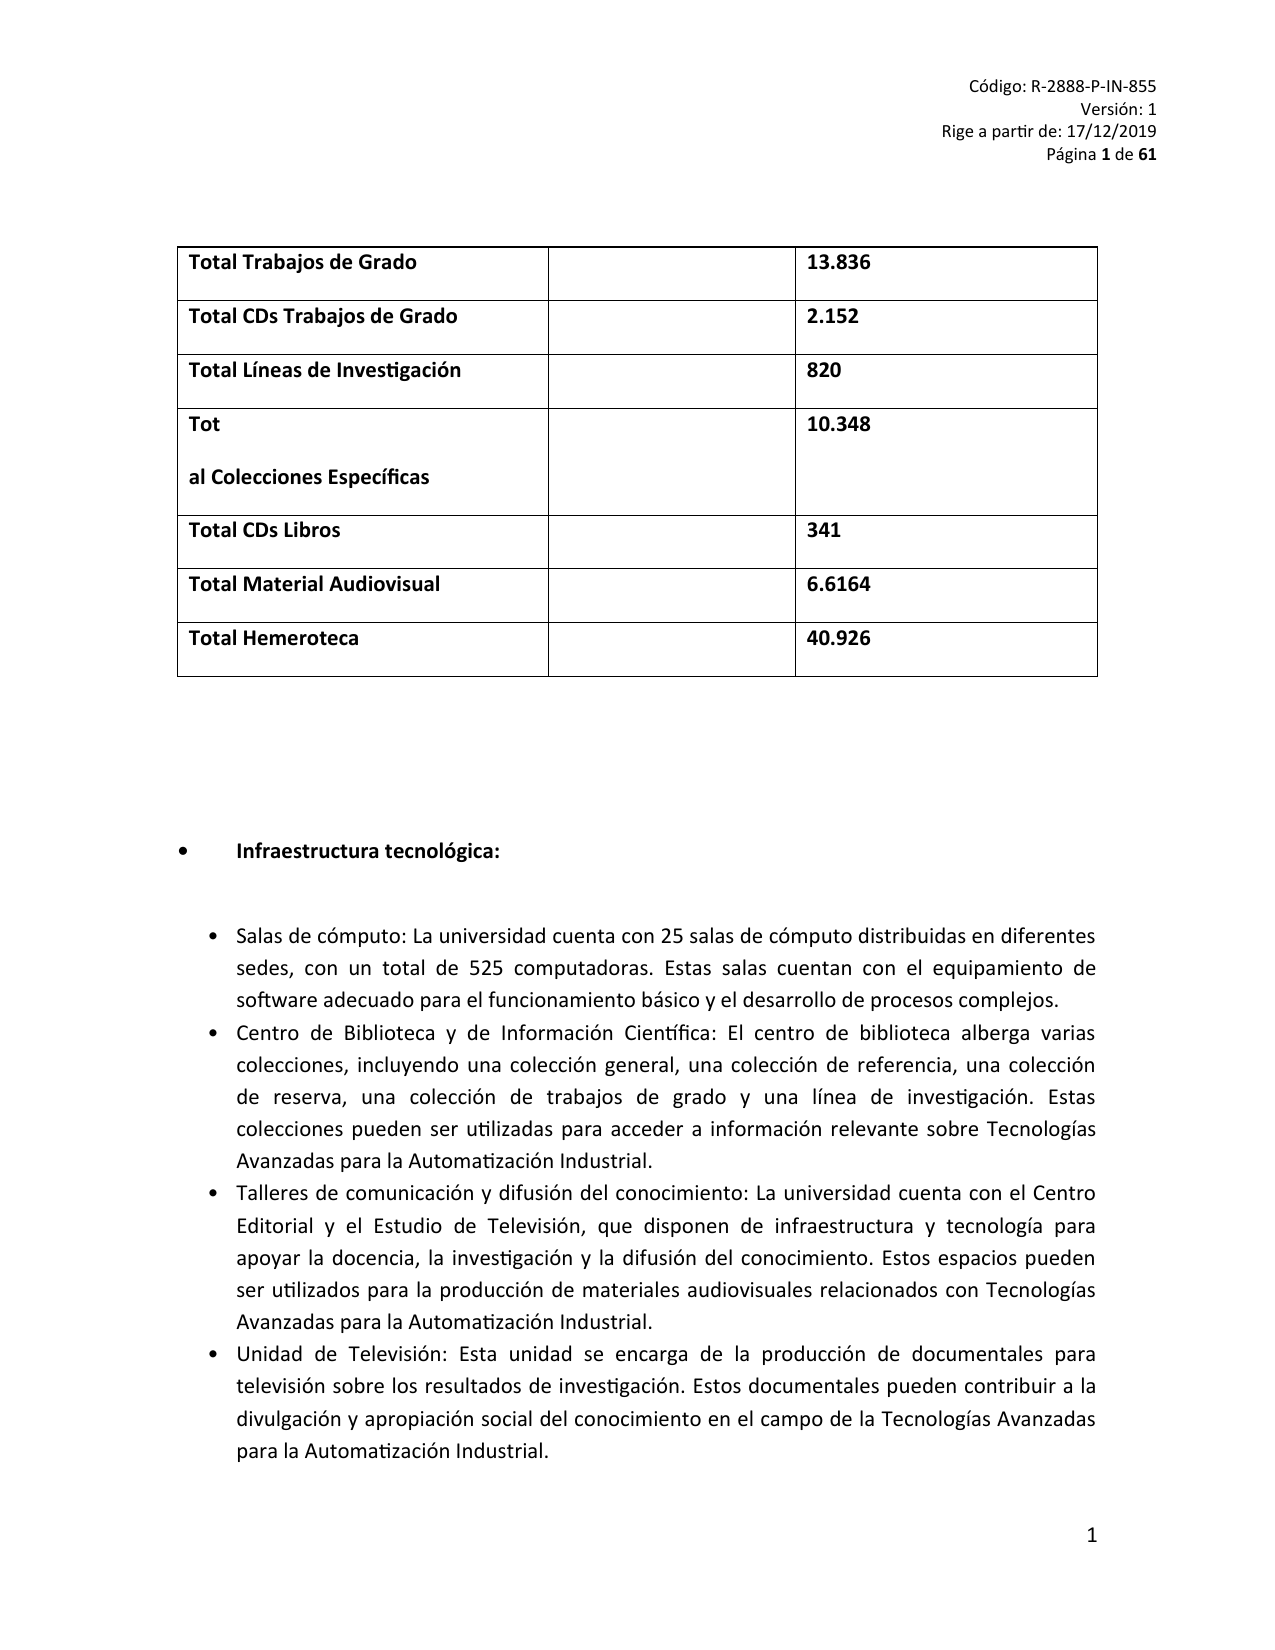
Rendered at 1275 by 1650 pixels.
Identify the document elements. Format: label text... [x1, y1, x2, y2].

table_cell [549, 409, 795, 514]
table_cell 40.926 [796, 623, 1097, 676]
table_cell 820 [796, 355, 1097, 408]
list Salas de cómputo: La universidad cuenta con 25 salas de cómputo distribuidas en diferentes sedes, con un total de 525 computadoras. Estas salas cuentan con el equipamiento de software adecuado para el funcionamiento básico y el desarrollo de procesos complejos. [207, 921, 1098, 1013]
table_cell [549, 569, 795, 622]
list Unidad de Televisión: Esta unidad se encarga de la producción de documentales para televisión sobre los resultados de investigación. Estos documentales pueden contribuir a la divulgación y apropiación social del conocimiento en el campo de la Tecnologías Avanzadas para la Automatización Industrial. [207, 1339, 1098, 1464]
table_cell [549, 301, 795, 354]
table_header [549, 248, 795, 300]
table_cell Total Material Audiovisual [178, 569, 548, 622]
table_cell [549, 355, 795, 408]
table_cell [549, 623, 795, 676]
table_cell Total CDs Libros [178, 516, 548, 568]
table_cell Total CDs Trabajos de Grado [178, 301, 548, 354]
list Talleres de comunicación y difusión del conocimiento: La universidad cuenta con el Centro Editorial y el Estudio de Televisión, que disponen de infraestructura y tecnología para apoyar la docencia, la investigación y la difusión del conocimiento. Estos espacios pueden ser utilizados para la producción de materiales audiovisuales relacionados con Tecnologías Avanzadas para la Automatización Industrial. [207, 1178, 1098, 1335]
table_header 13.836 [796, 248, 1097, 300]
table_cell 6.6164 [796, 569, 1097, 622]
list Infraestructura tecnológica: [177, 836, 1098, 864]
table_header Total Trabajos de Grado [178, 248, 548, 300]
table_cell 2.152 [796, 301, 1097, 354]
table_cell Total Hemeroteca [178, 623, 548, 676]
table_cell Tot al Colecciones Específicas [178, 409, 548, 514]
table_cell [549, 516, 795, 568]
table_cell 341 [796, 516, 1097, 568]
table_cell Total Líneas de Investigación [178, 355, 548, 408]
table_cell 10.348 [796, 409, 1097, 514]
list Centro de Biblioteca y de Información Científica: El centro de biblioteca alberga varias colecciones, incluyendo una colección general, una colección de referencia, una colección de reserva, una colección de trabajos de grado y una línea de investigación. Estas colecciones pueden ser utilizadas para acceder a información relevante sobre Tecnologías Avanzadas para la Automatización Industrial. [207, 1018, 1098, 1174]
